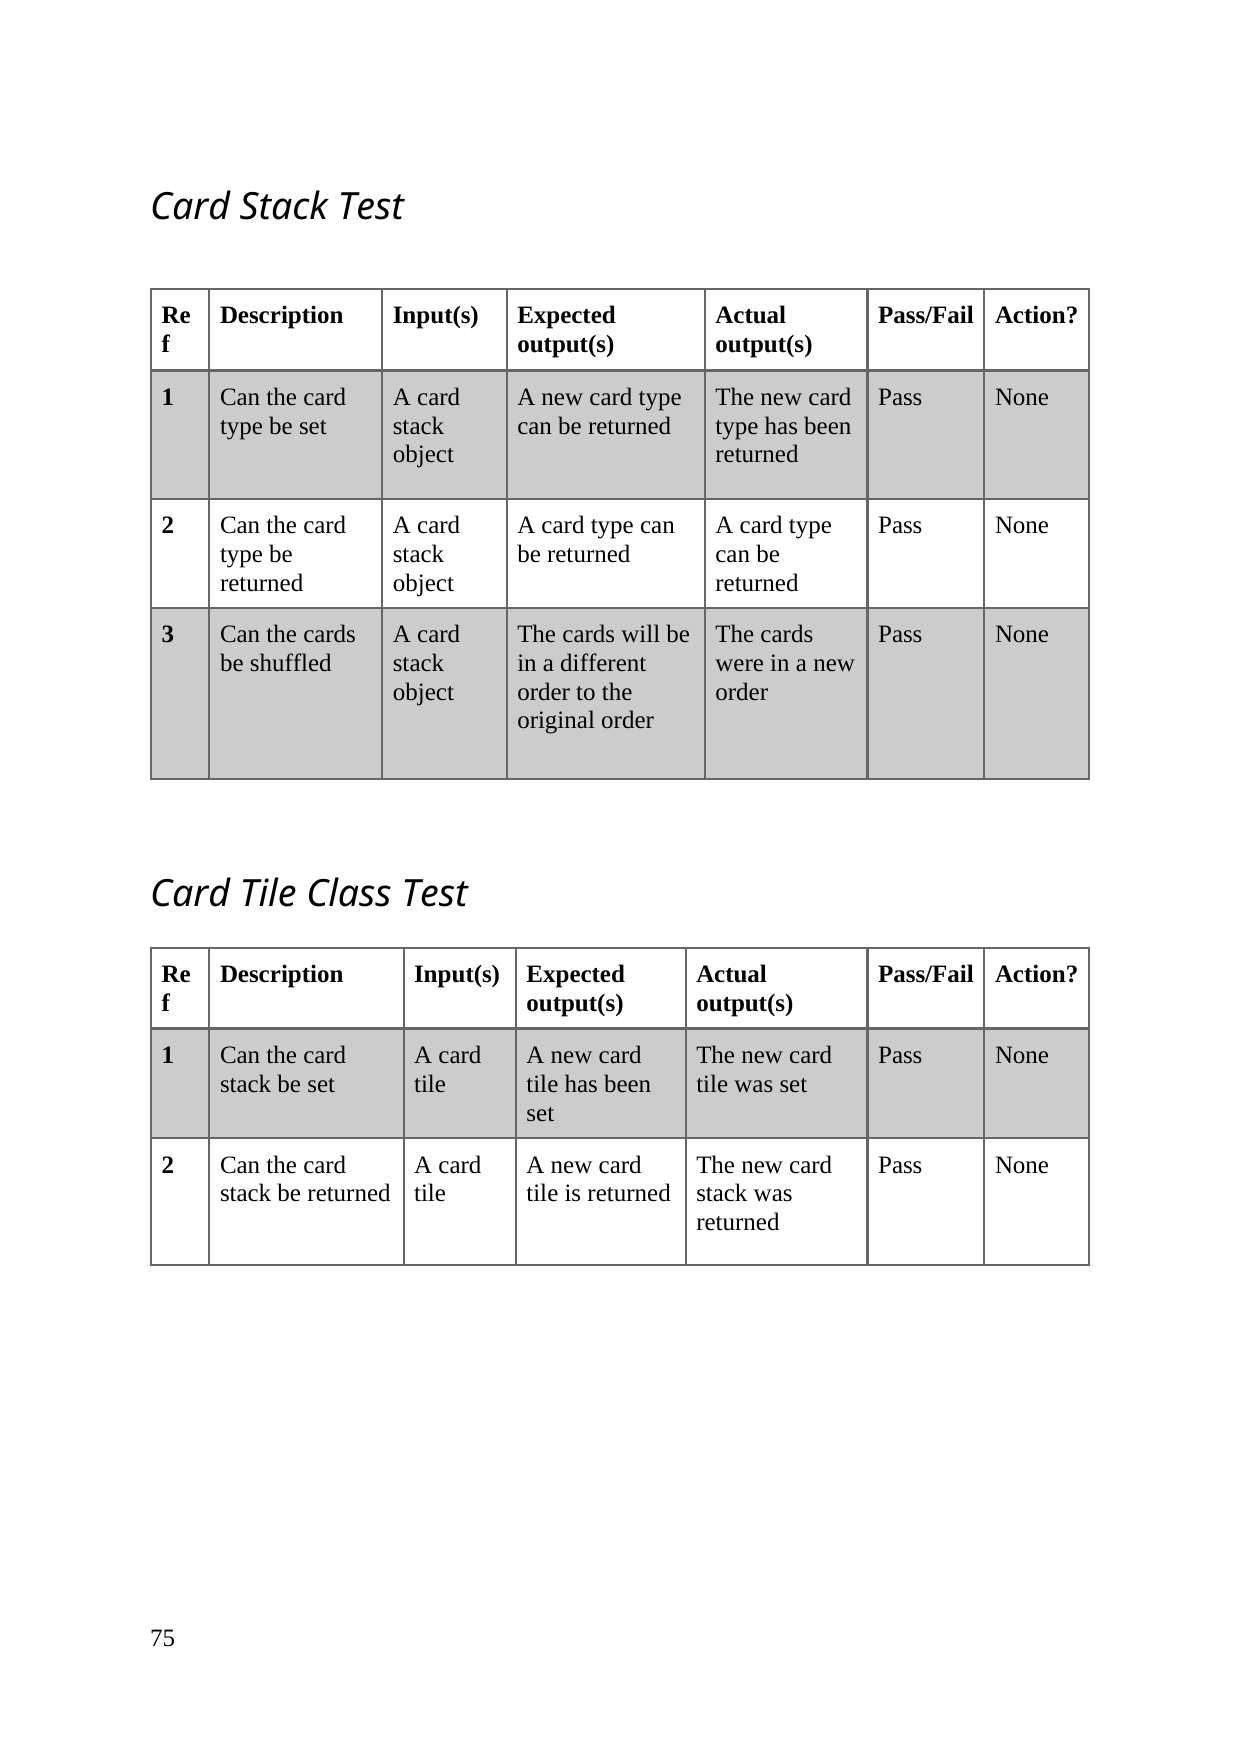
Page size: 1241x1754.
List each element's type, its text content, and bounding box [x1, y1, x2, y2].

table_cell A card tile [405, 1139, 515, 1264]
table_cell Pass [869, 609, 983, 778]
table_cell 3 [152, 609, 208, 778]
table_cell Can the card type be set [210, 372, 381, 498]
table_cell The cards were in a new order [706, 609, 866, 778]
table_cell Pass [869, 500, 983, 607]
table_header Expected output(s) [517, 949, 685, 1027]
table_header Action? [985, 290, 1088, 368]
table_cell A new card tile has been set [517, 1030, 685, 1137]
table_header Pass/Fail [869, 949, 983, 1027]
table_cell A card type can be returned [706, 500, 866, 607]
table_cell Pass [869, 1139, 983, 1264]
subtitle Card Tile Class Test [150, 866, 1090, 917]
table_cell The new card stack was returned [687, 1139, 866, 1264]
table_header Action? [985, 949, 1088, 1027]
table_header Pass/Fail [869, 290, 983, 368]
table_cell None [985, 1030, 1088, 1137]
table_header Description [210, 290, 381, 368]
table_cell Can the card stack be returned [210, 1139, 403, 1264]
table_header Input(s) [405, 949, 515, 1027]
table_cell None [985, 1139, 1088, 1264]
table_cell Can the cards be shuffled [210, 609, 381, 778]
table_cell 2 [152, 500, 208, 607]
table_header Input(s) [383, 290, 506, 368]
table_cell 1 [152, 1030, 208, 1137]
table_cell A card stack object [383, 500, 506, 607]
table_cell The new card tile was set [687, 1030, 866, 1137]
table_cell Can the card stack be set [210, 1030, 403, 1137]
table_cell A card stack object [383, 372, 506, 498]
table_cell Can the card type be returned [210, 500, 381, 607]
table_cell The new card type has been returned [706, 372, 866, 498]
table_cell None [985, 372, 1088, 498]
table_cell Pass [869, 1030, 983, 1137]
table_cell None [985, 609, 1088, 778]
table_header Ref [152, 290, 208, 368]
table_cell None [985, 500, 1088, 607]
subtitle Card Stack Test [150, 179, 1090, 230]
table_header Actual output(s) [687, 949, 866, 1027]
table_header Expected output(s) [508, 290, 704, 368]
table_cell A new card type can be returned [508, 372, 704, 498]
table_cell The cards will be in a different order to the original order [508, 609, 704, 778]
table_cell A card stack object [383, 609, 506, 778]
table_header Description [210, 949, 403, 1027]
table_cell A card tile [405, 1030, 515, 1137]
table_cell A new card tile is returned [517, 1139, 685, 1264]
table_cell 1 [152, 372, 208, 498]
table_cell A card type can be returned [508, 500, 704, 607]
table_header Ref [152, 949, 208, 1027]
table_header Actual output(s) [706, 290, 866, 368]
table_cell Pass [869, 372, 983, 498]
table_cell 2 [152, 1139, 208, 1264]
